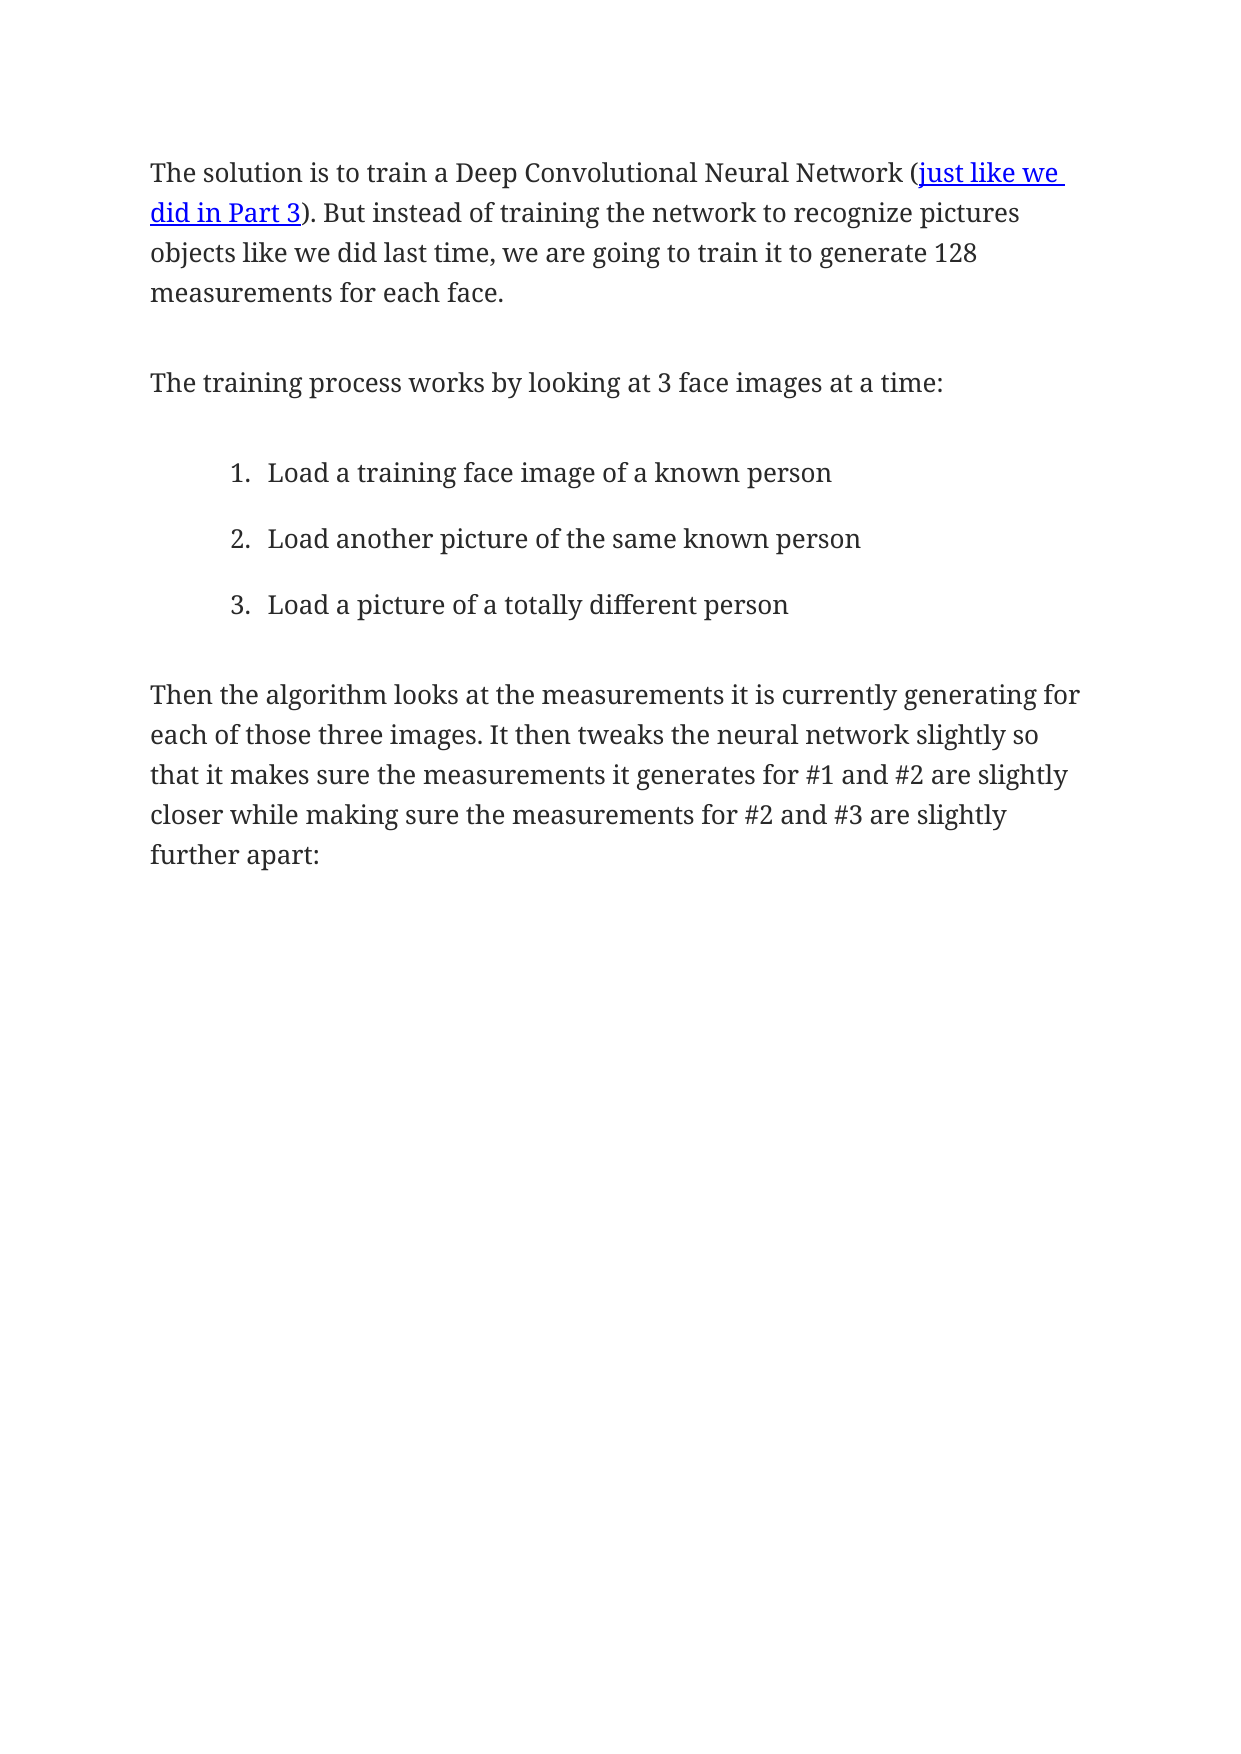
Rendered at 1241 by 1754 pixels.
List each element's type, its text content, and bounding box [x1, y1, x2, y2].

list Load a picture of a totally different person [230, 582, 1090, 622]
text Then the algorithm looks at the measurements it is currently generating for each of those three images. It then tweaks the neural network slightly so that it makes sure the measurements it generates for #1 and #2 are slightly closer while making sure the measurements for #2 and #3 are slightly further apart: [150, 672, 1090, 872]
text The solution is to train a Deep Convolutional Neural Network (just like we did in Part 3). But instead of training the network to recognize pictures objects like we did last time, we are going to train it to generate 128 measurements for each face. [150, 150, 1090, 310]
list Load a training face image of a known person [230, 450, 1090, 490]
text The training process works by looking at 3 face images at a time: [150, 360, 1090, 400]
list Load another picture of the same known person [230, 516, 1090, 556]
